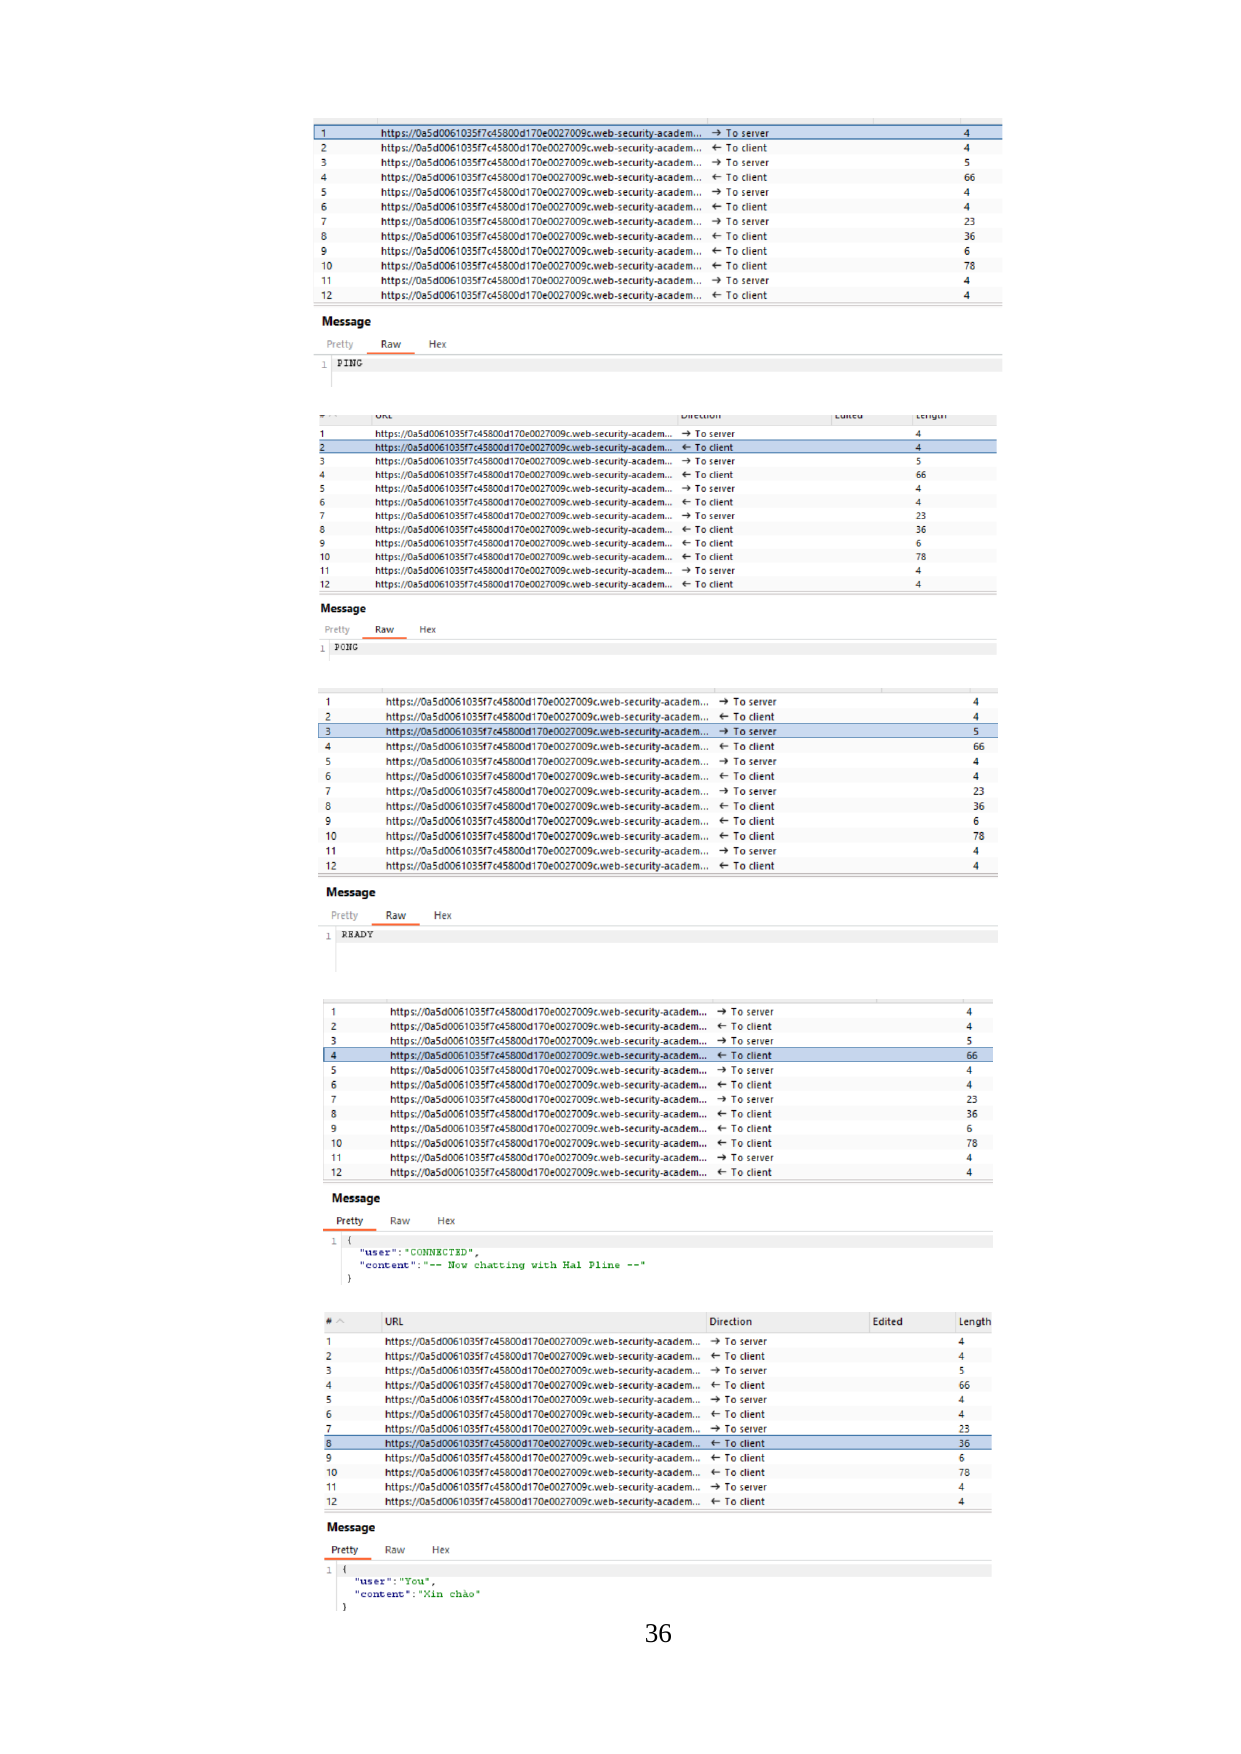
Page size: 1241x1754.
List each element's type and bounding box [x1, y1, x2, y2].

picture [324, 1312, 992, 1611]
picture [323, 999, 993, 1285]
picture [313, 118, 1003, 387]
picture [319, 415, 997, 661]
picture [318, 688, 998, 972]
